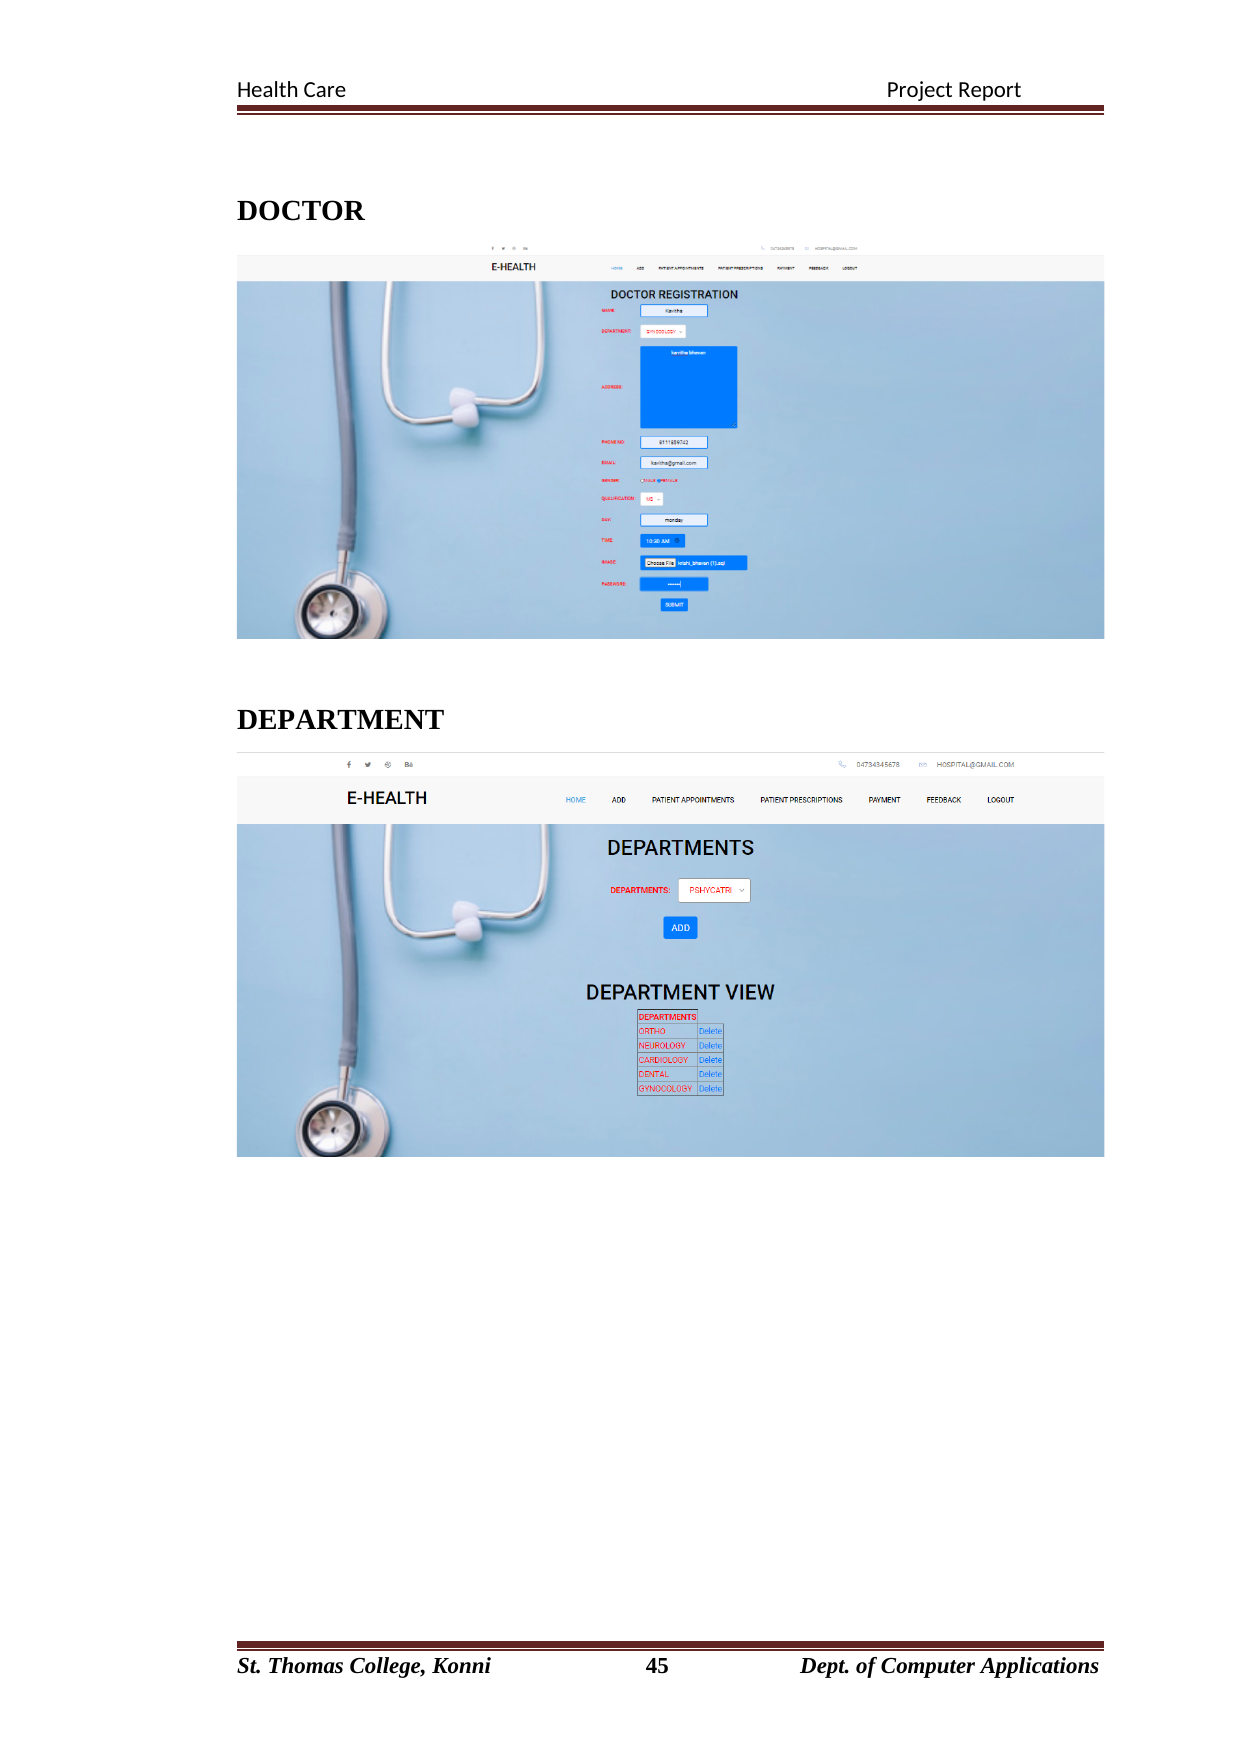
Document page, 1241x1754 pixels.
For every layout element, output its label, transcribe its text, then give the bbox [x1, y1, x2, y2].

picture [236, 243, 1105, 639]
text DEPARTMENT [237, 702, 1104, 736]
text DOCTOR [237, 193, 1104, 226]
picture [236, 752, 1105, 1157]
